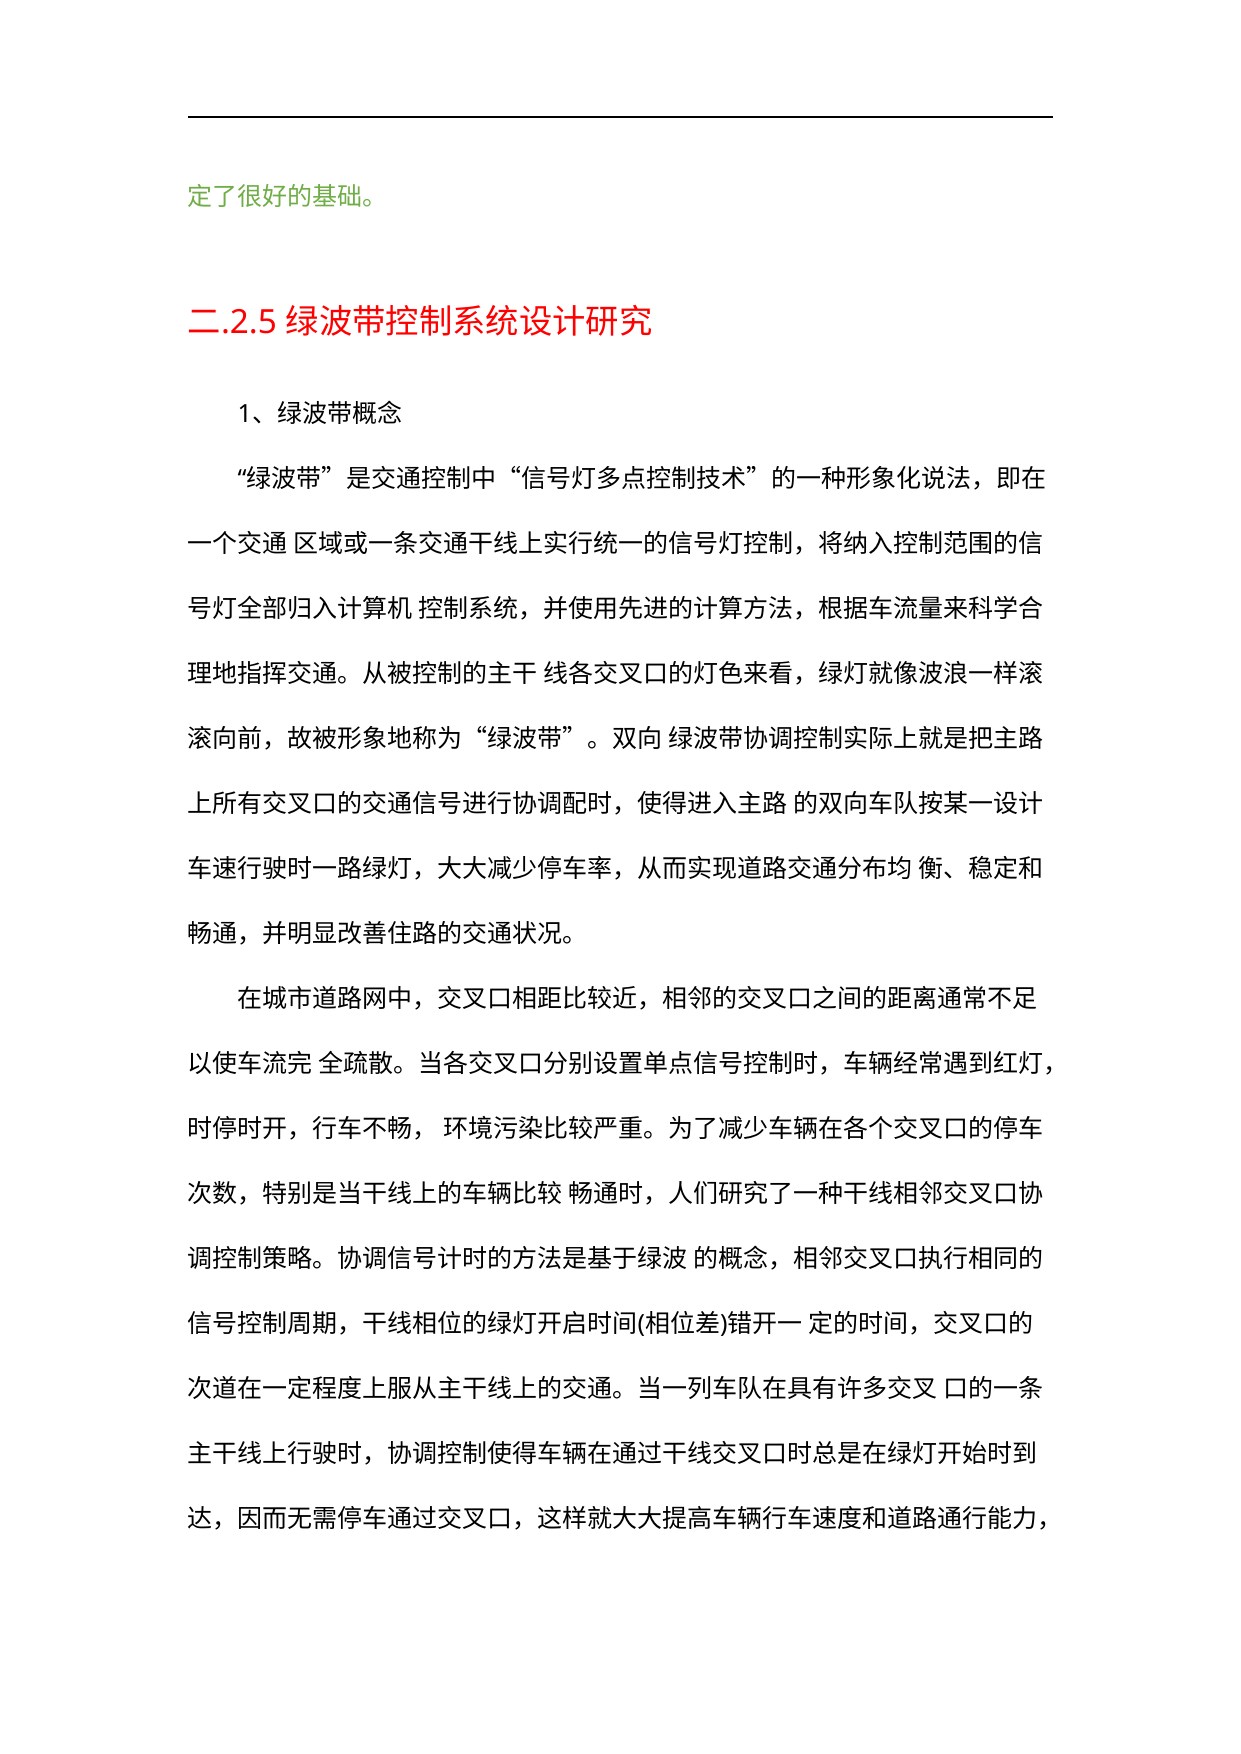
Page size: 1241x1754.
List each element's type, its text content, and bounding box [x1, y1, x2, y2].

text “绿波带”是交通控制中“信号灯多点控制技术”的一种形象化说法，即在一个交通 区域或一条交通干线上实行统一的信号灯控制，将纳入控制范围的信号灯全部归入计算机 控制系统，并使用先进的计算方法，根据车流量来科学合理地指挥交通。从被控制的主干 线各交叉口的灯色来看，绿灯就像波浪一样滚滚向前，故被形象地称为“绿波带”。双向 绿波带协调控制实际上就是把主路上所有交叉口的交通信号进行协调配时，使得进入主路 的双向车队按某一设计车速行驶时一路绿灯，大大减少停车率，从而实现道路交通分布均 衡、稳定和畅通，并明显改善住路的交通状况。 [187, 444, 1053, 964]
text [187, 964, 1053, 1549]
text 1、绿波带概念 [187, 379, 1053, 444]
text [187, 162, 1053, 227]
subtitle 绿波带控制系统设计研究 [187, 287, 1053, 352]
